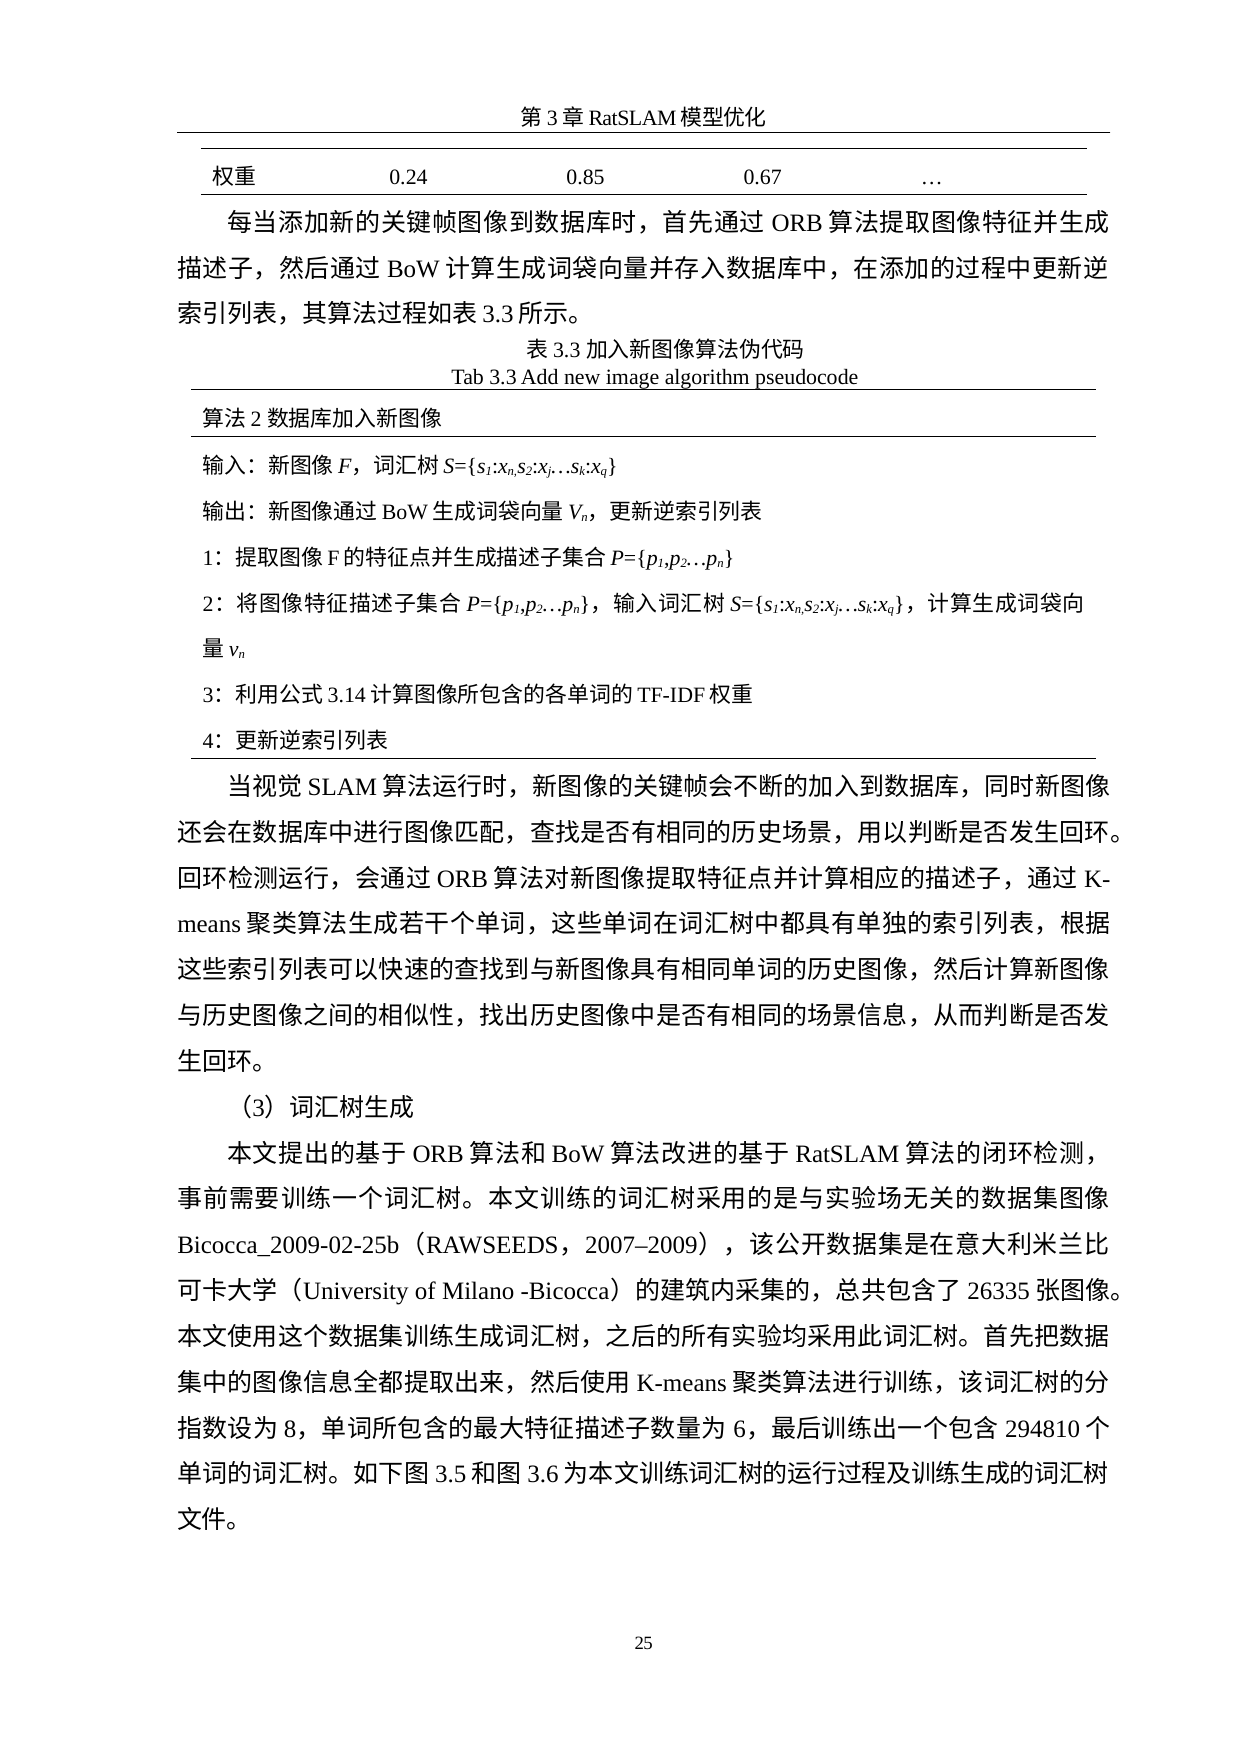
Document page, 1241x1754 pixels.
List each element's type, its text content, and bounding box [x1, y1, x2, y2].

text 当视觉SLAM算法运行时，新图像的关键帧会不断的加入到数据库，同时新图像还会在数据库中进行图像匹配，查找是否有相同的历史场景，用以判断是否发生回环。回环检测运行，会通过ORB算法对新图像提取特征点并计算相应的描述子，通过K-means聚类算法生成若干个单词，这些单词在词汇树中都具有单独的索引列表，根据这些索引列表可以快速的查找到与新图像具有相同单词的历史图像，然后计算新图像与历史图像之间的相似性，找出历史图像中是否有相同的场景信息，从而判断是否发生回环。 [177, 759, 1110, 1079]
table_cell 输入：新图像F，词汇树S={s1:xn,s2:xj…sk:xq} [191, 437, 1096, 483]
text Tab 3.3 Add new image algorithm pseudocode [177, 364, 1089, 389]
text 每当添加新的关键帧图像到数据库时，首先通过ORB算法提取图像特征并生成描述子，然后通过BoW计算生成词袋向量并存入数据库中，在添加的过程中更新逆索引列表，其算法过程如表3.3所示。 [177, 194, 1110, 332]
table_cell … [909, 149, 1087, 193]
text （3）词汇树生成 [177, 1079, 1110, 1125]
table_cell 0.85 [555, 149, 732, 193]
table_cell 0.24 [378, 149, 555, 193]
text 表3.3 加入新图像算法伪代码 [177, 332, 1110, 364]
table_cell 2：将图像特征描述子集合P={p1,p2…pn}，输入词汇树S={s1:xn,s2:xj…sk:xq}，计算生成词袋向量vn [191, 574, 1096, 666]
table_cell 0.67 [732, 149, 909, 193]
table_cell 权重 [201, 149, 378, 193]
text 本文提出的基于ORB算法和BoW算法改进的基于RatSLAM算法的闭环检测，事前需要训练一个词汇树。本文训练的词汇树采用的是与实验场无关的数据集图像Bicocca_2009-02-25b（RAWSEEDS，2007–2009），该公开数据集是在意大利米兰比可卡大学（University of Milano -Bicocca）的建筑内采集的，总共包含了26335张图像。本文使用这个数据集训练生成词汇树，之后的所有实验均采用此词汇树。首先把数据集中的图像信息全都提取出来，然后使用K-means聚类算法进行训练，该词汇树的分指数设为8，单词所包含的最大特征描述子数量为6，最后训练出一个包含294810个单词的词汇树。如下图3.5和图3.6为本文训练词汇树的运行过程及训练生成的词汇树文件。 [177, 1125, 1110, 1538]
table_cell 4：更新逆索引列表 [191, 712, 1096, 758]
table_cell 输出：新图像通过BoW生成词袋向量Vn，更新逆索引列表 [191, 483, 1096, 528]
table_cell 3：利用公式 3.14计算图像所包含的各单词的TF-IDF权重 [191, 666, 1096, 712]
table_header 算法2 数据库加入新图像 [191, 390, 1096, 436]
table_cell 1：提取图像F的特征点并生成描述子集合P={p1,p2…pn} [191, 529, 1096, 574]
